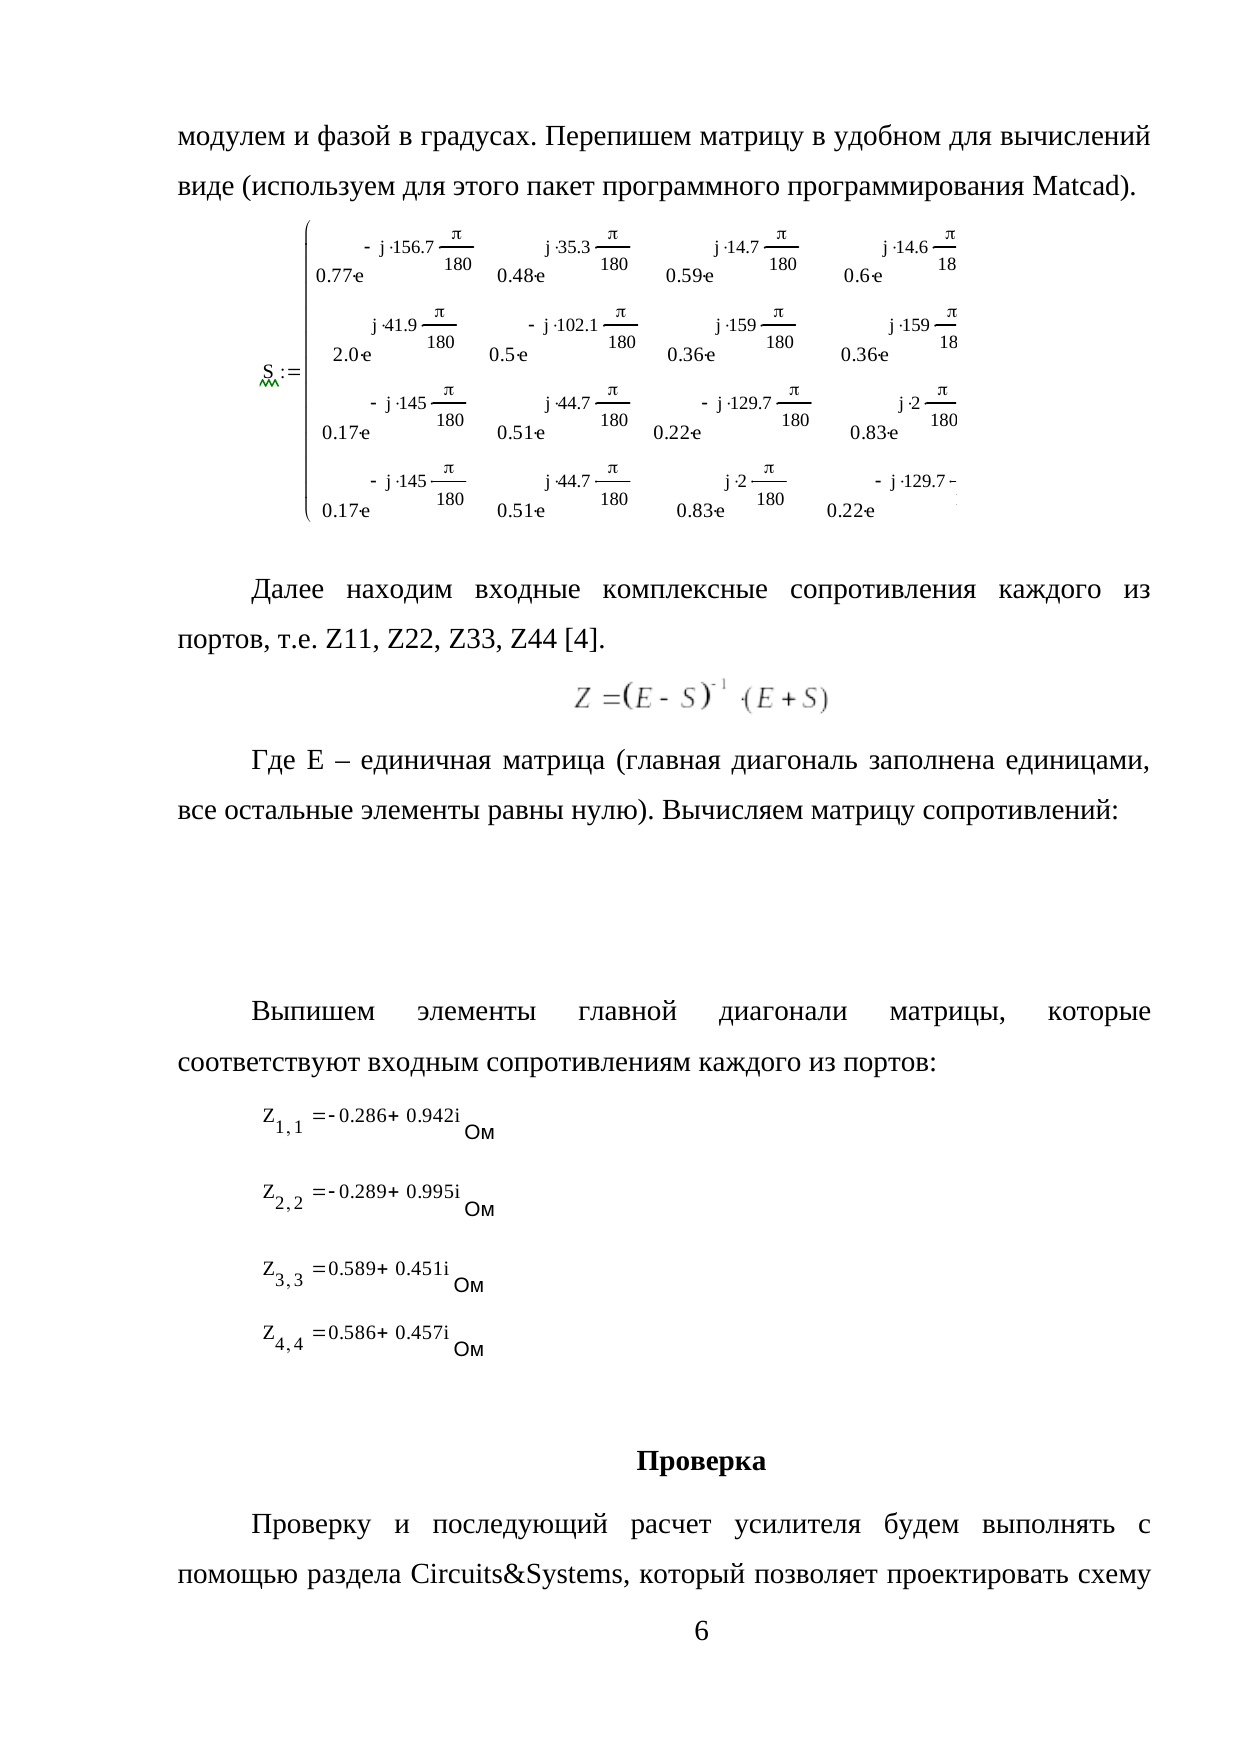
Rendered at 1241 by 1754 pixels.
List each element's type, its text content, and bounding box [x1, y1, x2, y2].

subtitle Проверка [177, 1443, 1152, 1477]
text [177, 1506, 1152, 1590]
text Ом [186, 1178, 537, 1220]
text Далее находим входные комплексные сопротивления каждого из портов, т.е. Z11, Z22, Z33, Z44 [4]. [177, 571, 1152, 655]
text Ом [186, 1102, 537, 1144]
text Выпишем элементы главной диагонали матрицы, которые соответствуют входным сопротивлениям каждого из портов: [177, 993, 1152, 1077]
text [177, 118, 1152, 202]
text Ом [186, 1319, 526, 1361]
text Где Е – единичная матрица (главная диагональ заполнена единицами, все остальные элементы равны нулю). Вычисляем матрицу сопротивлений: [177, 742, 1152, 826]
text Ом [186, 1255, 526, 1297]
